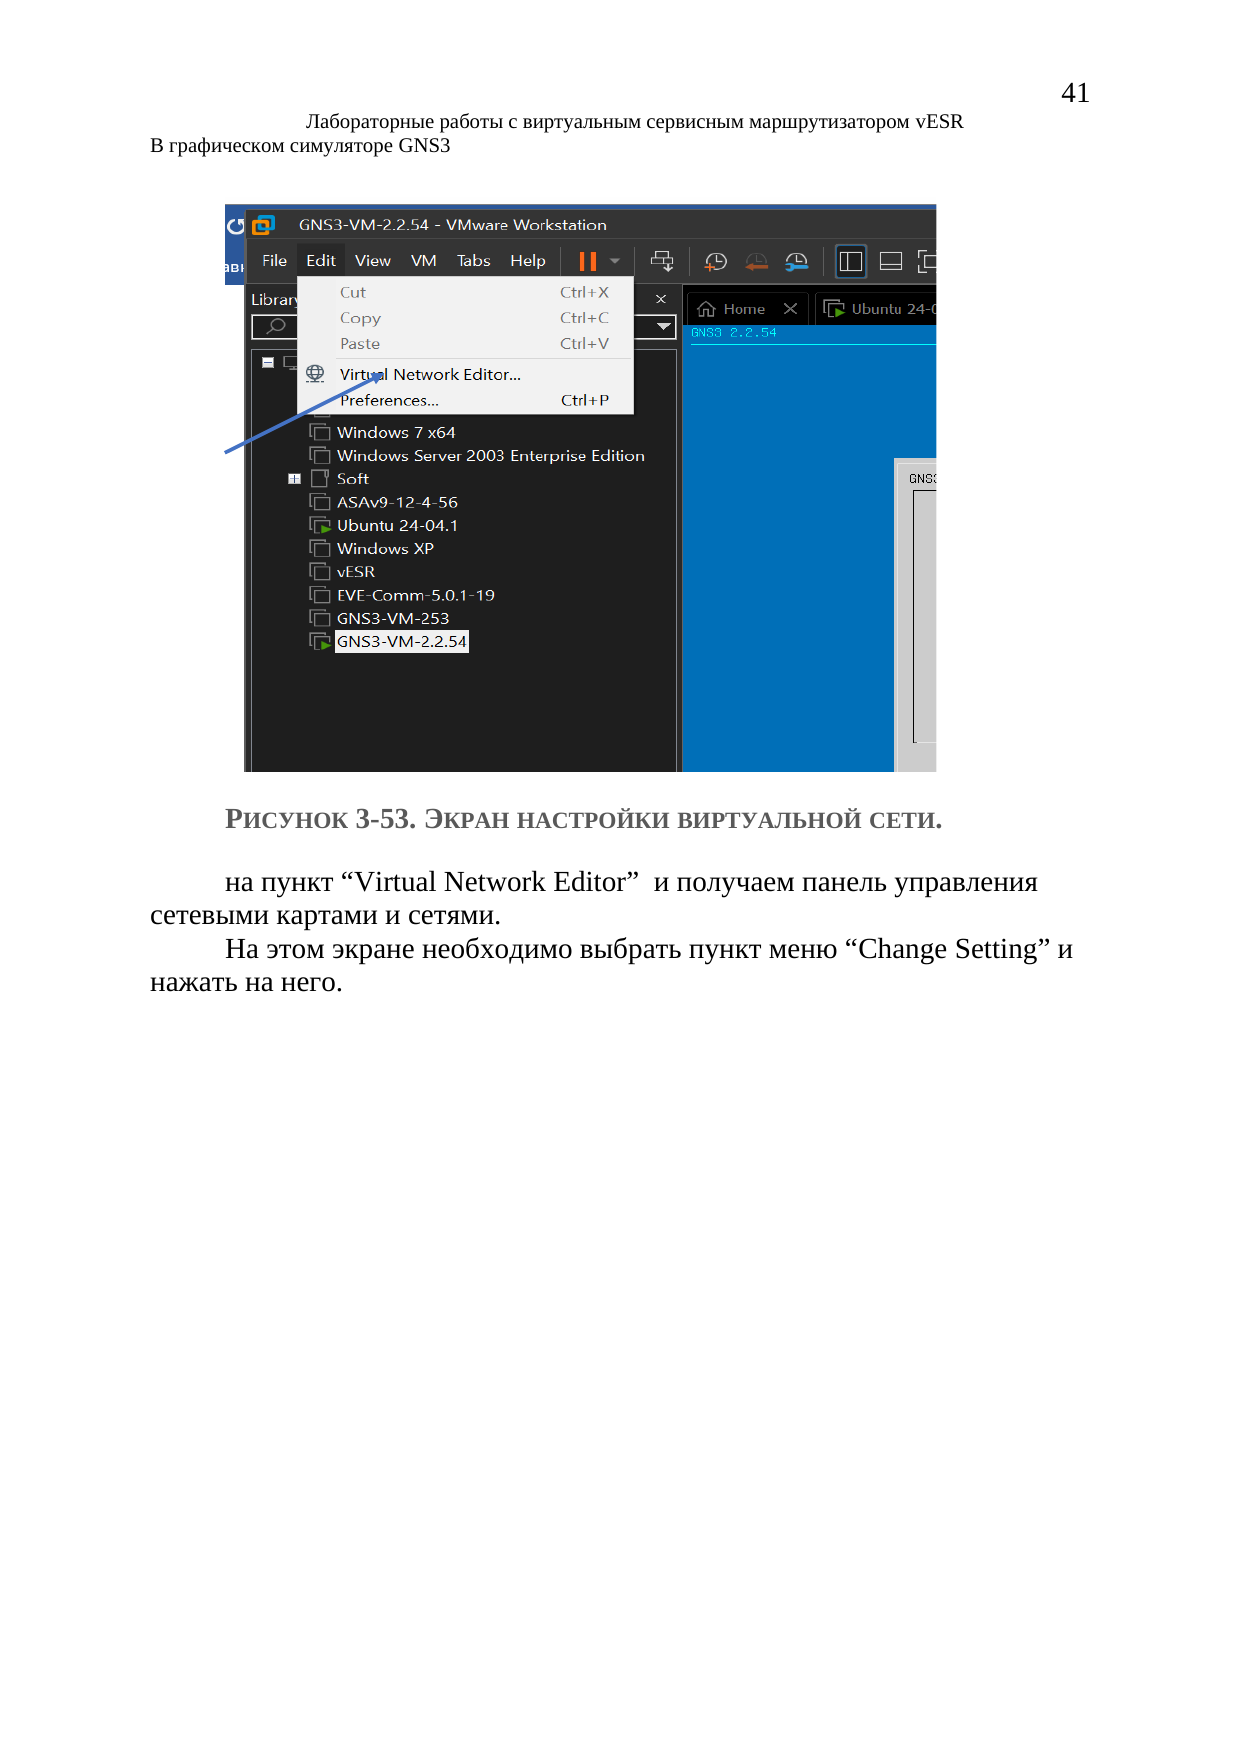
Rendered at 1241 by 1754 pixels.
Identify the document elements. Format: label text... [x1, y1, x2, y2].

picture [225, 190, 937, 772]
text На этом экране необходимо выбрать пункт меню “Change Setting” и нажать на него. [150, 931, 1090, 998]
text на пункт “Virtual Network Editor” и получаем панель управления сетевыми картами и сетями. [150, 864, 1090, 931]
